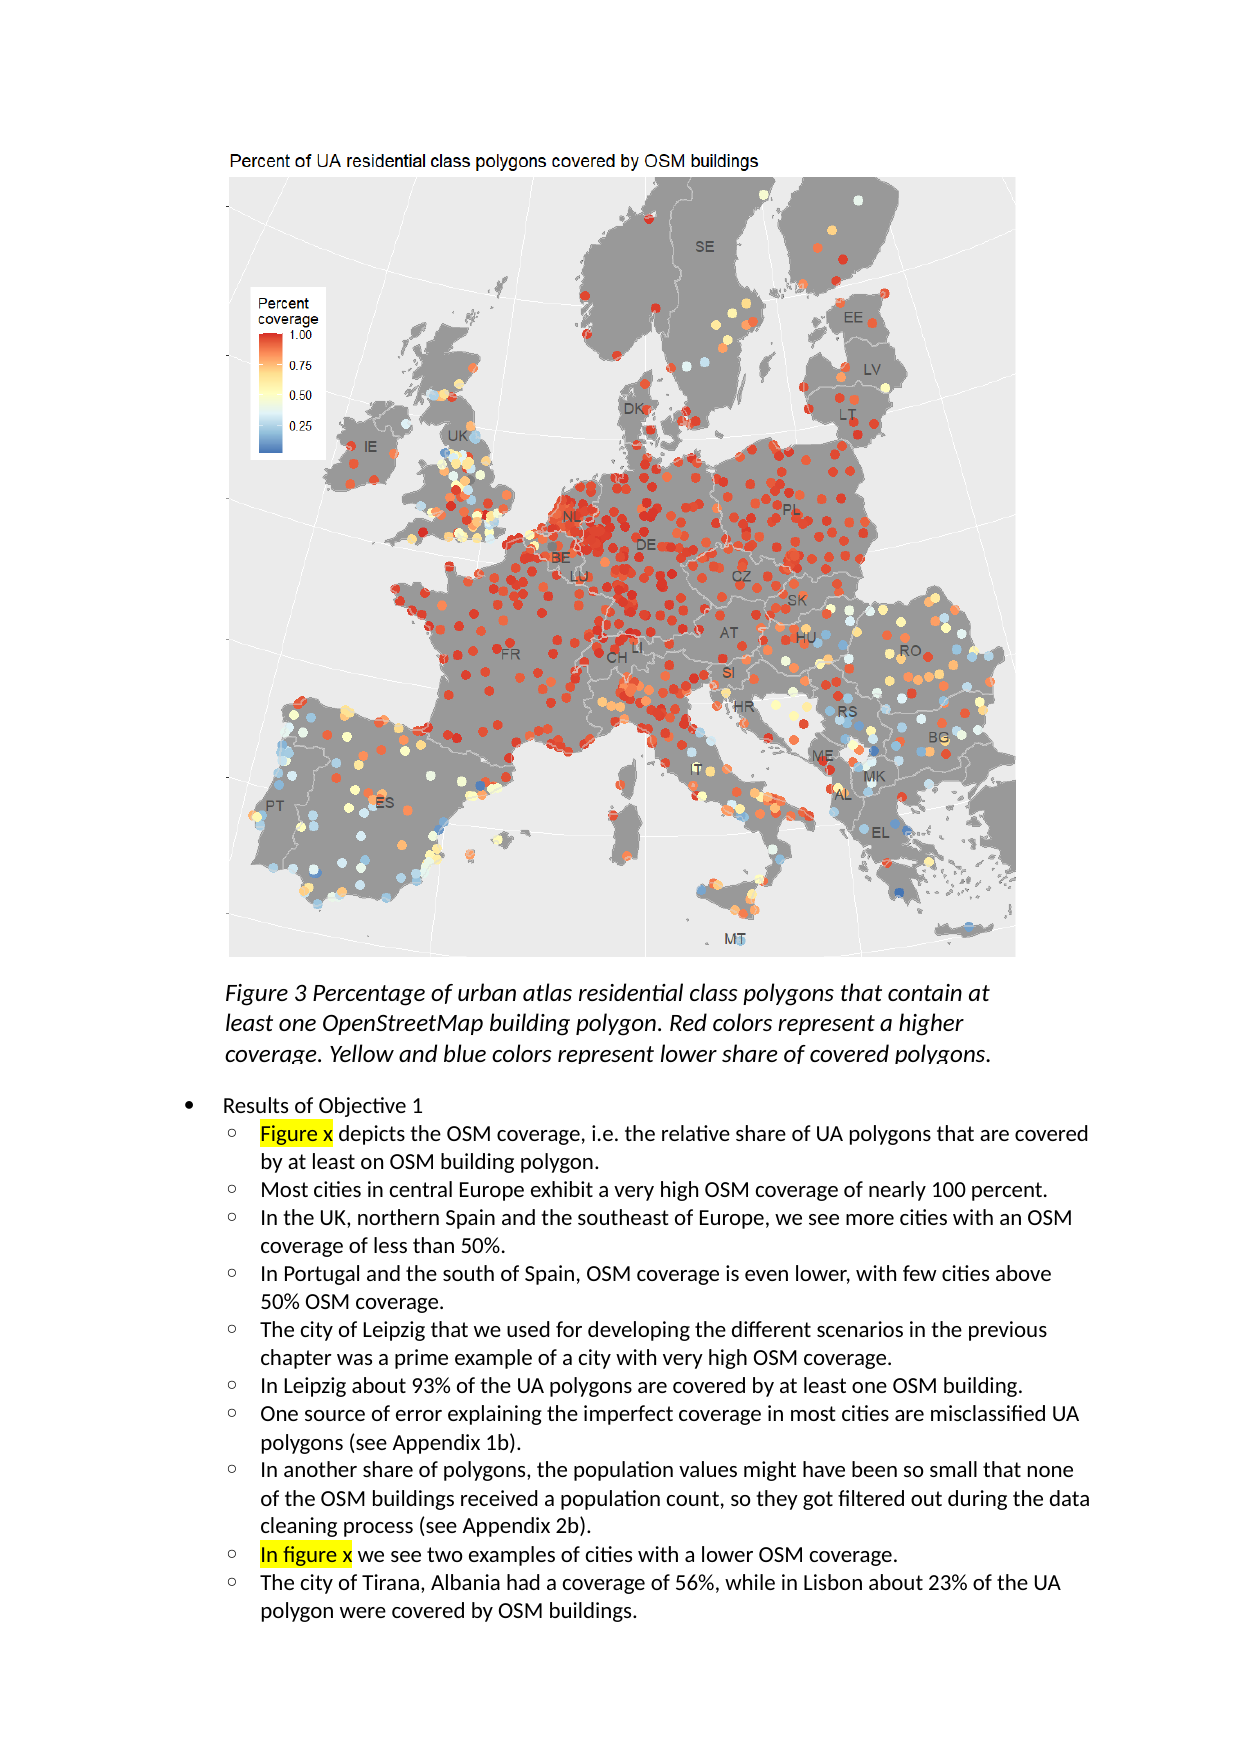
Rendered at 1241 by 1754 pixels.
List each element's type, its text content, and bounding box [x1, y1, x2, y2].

list In figure x we see two examples of cities with a lower OSM coverage. [352, 1540, 1093, 1568]
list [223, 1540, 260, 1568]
list In Leipzig about 93% of the UA polygons are covered by at least one OSM building. [223, 1372, 1093, 1399]
list Most cities in central Europe exhibit a very high OSM coverage of nearly 100 percent. [223, 1175, 1093, 1203]
list Figure x depicts the OSM coverage, i.e. the relative share of UA polygons that are covered by at least on OSM building polygon. [223, 1119, 1093, 1175]
list In another share of polygons, the population values might have been so small that none of the OSM buildings received a population count, so they got filtered out during the data cleaning process (see Appendix 2b). [223, 1456, 1093, 1540]
list One source of error explaining the imperfect coverage in most cities are misclassified UA polygons (see Appendix 1b). [223, 1399, 1093, 1456]
picture [224, 147, 1016, 957]
list In Portugal and the south of Spain, OSM coverage is even lower, with few cities above 50% OSM coverage. [223, 1259, 1093, 1316]
list The city of Leipzig that we used for developing the different scenarios in the previous chapter was a prime example of a city with very high OSM coverage. [223, 1316, 1093, 1372]
list The city of Tirana, Albania had a coverage of 56%, while in Lisbon about 23% of the UA polygon were covered by OSM buildings. [223, 1568, 1093, 1624]
list In the UK, northern Spain and the southeast of Europe, we see more cities with an OSM coverage of less than 50%. [223, 1203, 1093, 1259]
list Results of Objective 1 [185, 1091, 1093, 1119]
